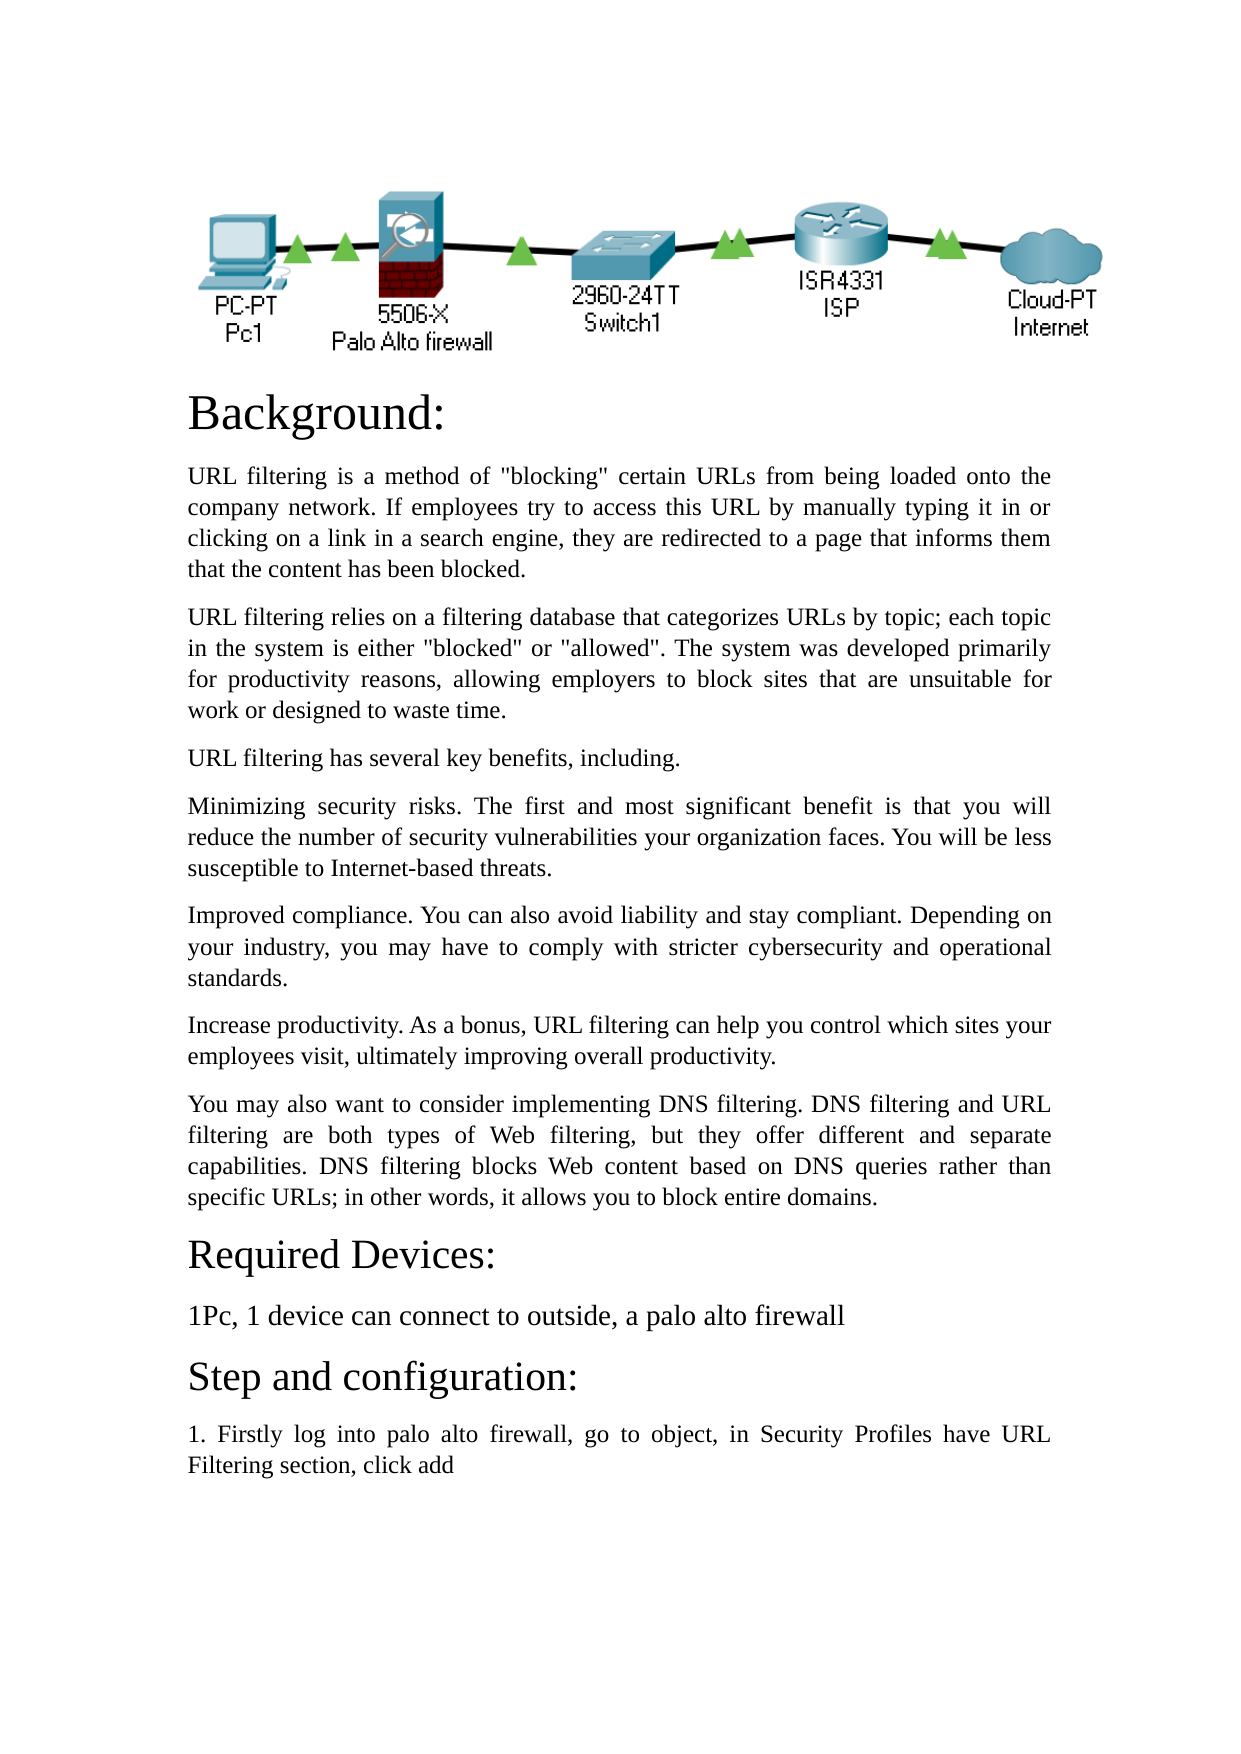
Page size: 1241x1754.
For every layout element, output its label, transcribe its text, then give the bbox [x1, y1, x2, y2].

text Improved compliance. You can also avoid liability and stay compliant. Depending on your industry, you may have to comply with stricter cybersecurity and operational standards. [187, 901, 1053, 991]
text You may also want to consider implementing DNS filtering. DNS filtering and URL filtering are both types of Web filtering, but they offer different and separate capabilities. DNS filtering blocks Web content based on DNS queries rather than specific URLs; in other words, it allows you to block entire domains. [187, 1089, 1053, 1211]
text Required Devices: [187, 1230, 1053, 1278]
text Background: [187, 383, 1053, 440]
text 1Pc, 1 device can connect to outside, a palo alto firewall [187, 1298, 1053, 1332]
text URL filtering is a method of "blocking" certain URLs from being loaded onto the company network. If employees try to access this URL by manually typing it in or clicking on a link in a search engine, they are redirected to a page that informs them that the content has been blocked. [187, 461, 1053, 583]
text 1. Firstly log into palo alto firewall, go to object, in Security Profiles have URL Filtering section, click add [187, 1419, 1053, 1479]
text URL filtering relies on a filtering database that categorizes URLs by topic; each topic in the system is either "blocked" or "allowed". The system was developed primarily for productivity reasons, allowing employers to block sites that are unsuitable for work or designed to waste time. [187, 602, 1053, 724]
picture [187, 150, 1110, 364]
text Increase productivity. As a bonus, URL filtering can help you control which sites your employees visit, ultimately improving overall productivity. [187, 1010, 1053, 1070]
text Step and configuration: [187, 1351, 1053, 1399]
text Minimizing security risks. The first and most significant benefit is that you will reduce the number of security vulnerabilities your organization faces. You will be less susceptible to Internet-based threats. [187, 791, 1053, 882]
text URL filtering has several key benefits, including. [187, 743, 1053, 772]
